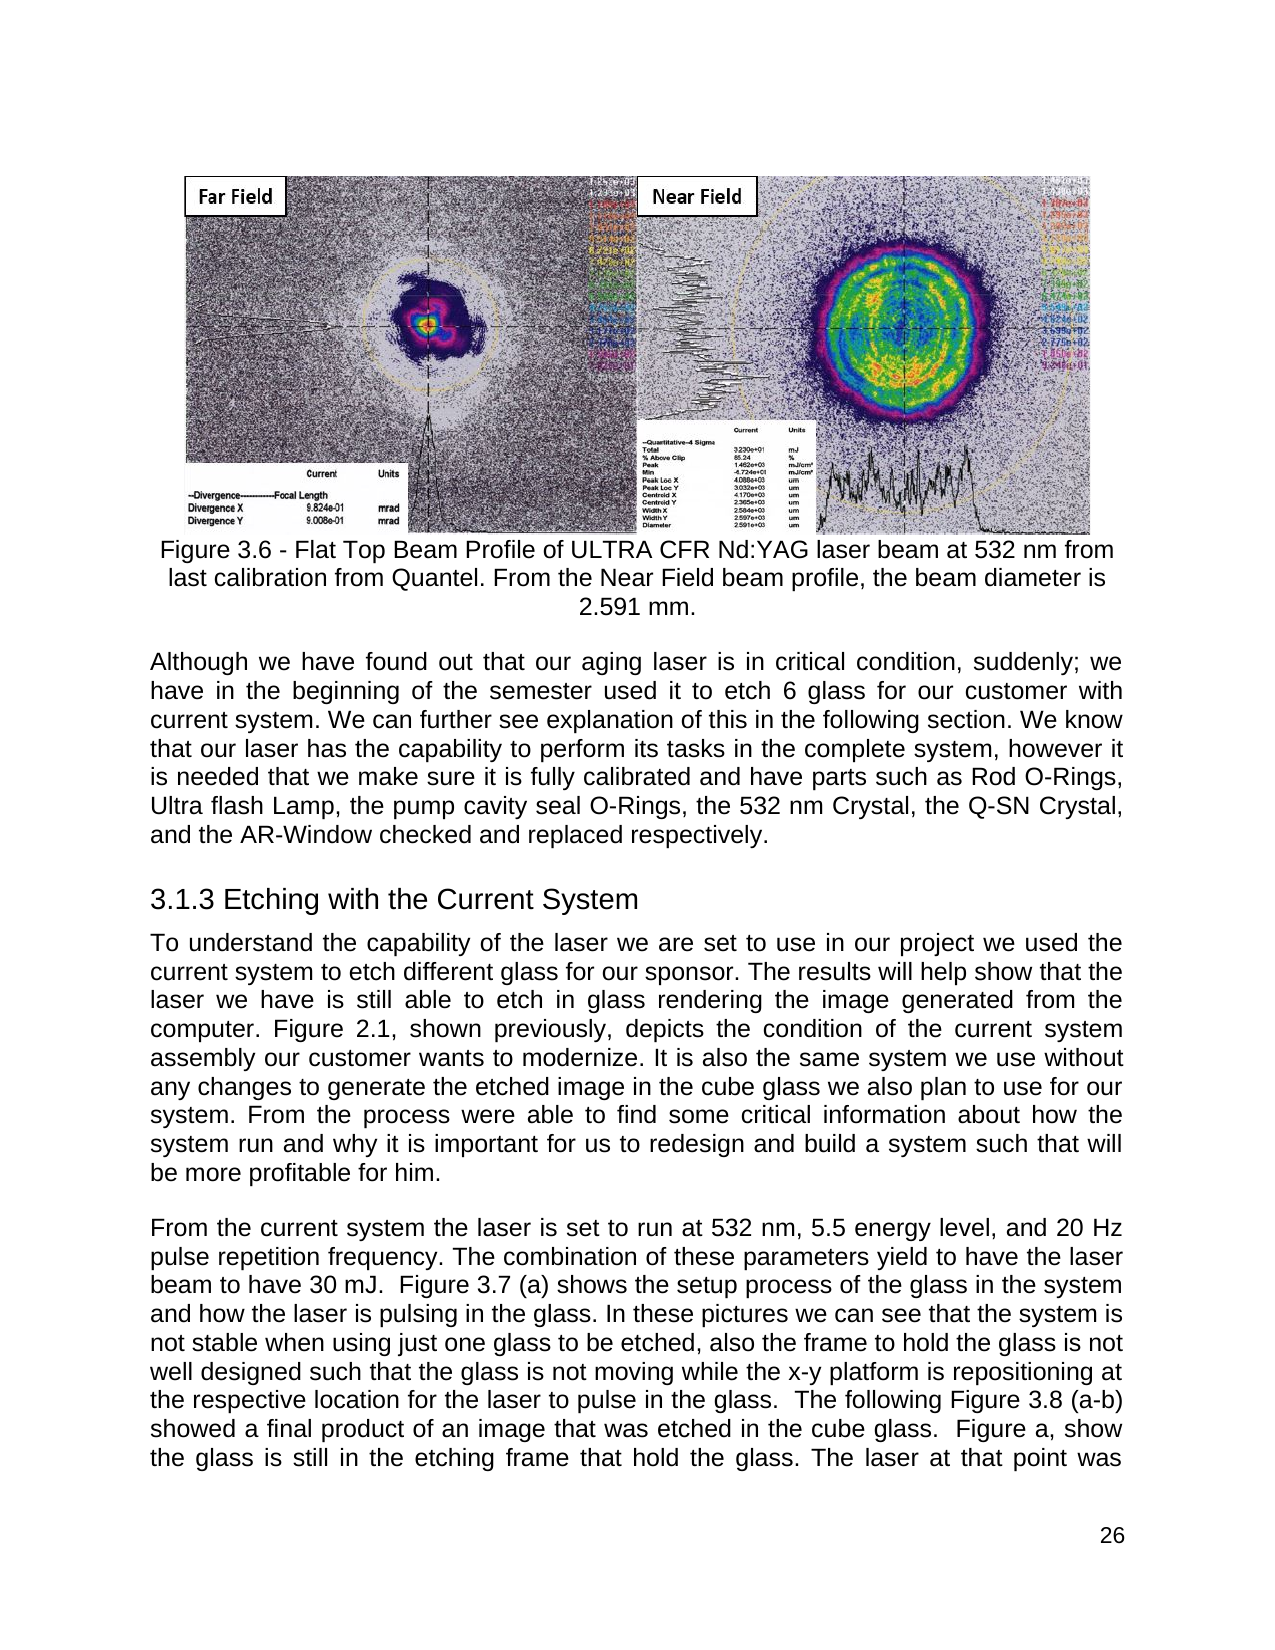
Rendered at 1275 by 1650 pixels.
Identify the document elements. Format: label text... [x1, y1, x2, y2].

text Figure 3.6 - Flat Top Beam Profile of ULTRA CFR Nd:YAG laser beam at 532 nm from last calibration from Quantel. From the Near Field beam profile, the beam diameter is 2.591 mm. [150, 535, 1125, 621]
picture [184, 176, 1091, 535]
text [150, 1213, 1125, 1472]
text To understand the capability of the laser we are set to use in our project we used the current system to etch different glass for our sponsor. The results will help show that the laser we have is still able to etch in glass rendering the image generated from the computer. Figure 2.1, shown previously, depicts the condition of the current system assembly our customer wants to modernize. It is also the same system we use without any changes to generate the etched image in the cube glass we also plan to use for our system. From the process were able to find some critical information about how the system run and why it is important for us to redesign and build a system such that will be more profitable for him. [150, 928, 1125, 1187]
text Although we have found out that our aging laser is in critical condition, suddenly; we have in the beginning of the semester used it to etch 6 glass for our customer with current system. We can further see explanation of this in the following section. We know that our laser has the capability to perform its tasks in the complete system, however it is needed that we make sure it is fully calibrated and have parts such as Rod O-Rings, Ultra flash Lamp, the pump cavity seal O-Rings, the 532 nm Crystal, the Q-SN Crystal, and the AR-Window checked and replaced respectively. [150, 647, 1125, 848]
subtitle 3.1.3 Etching with the Current System [150, 882, 1125, 915]
